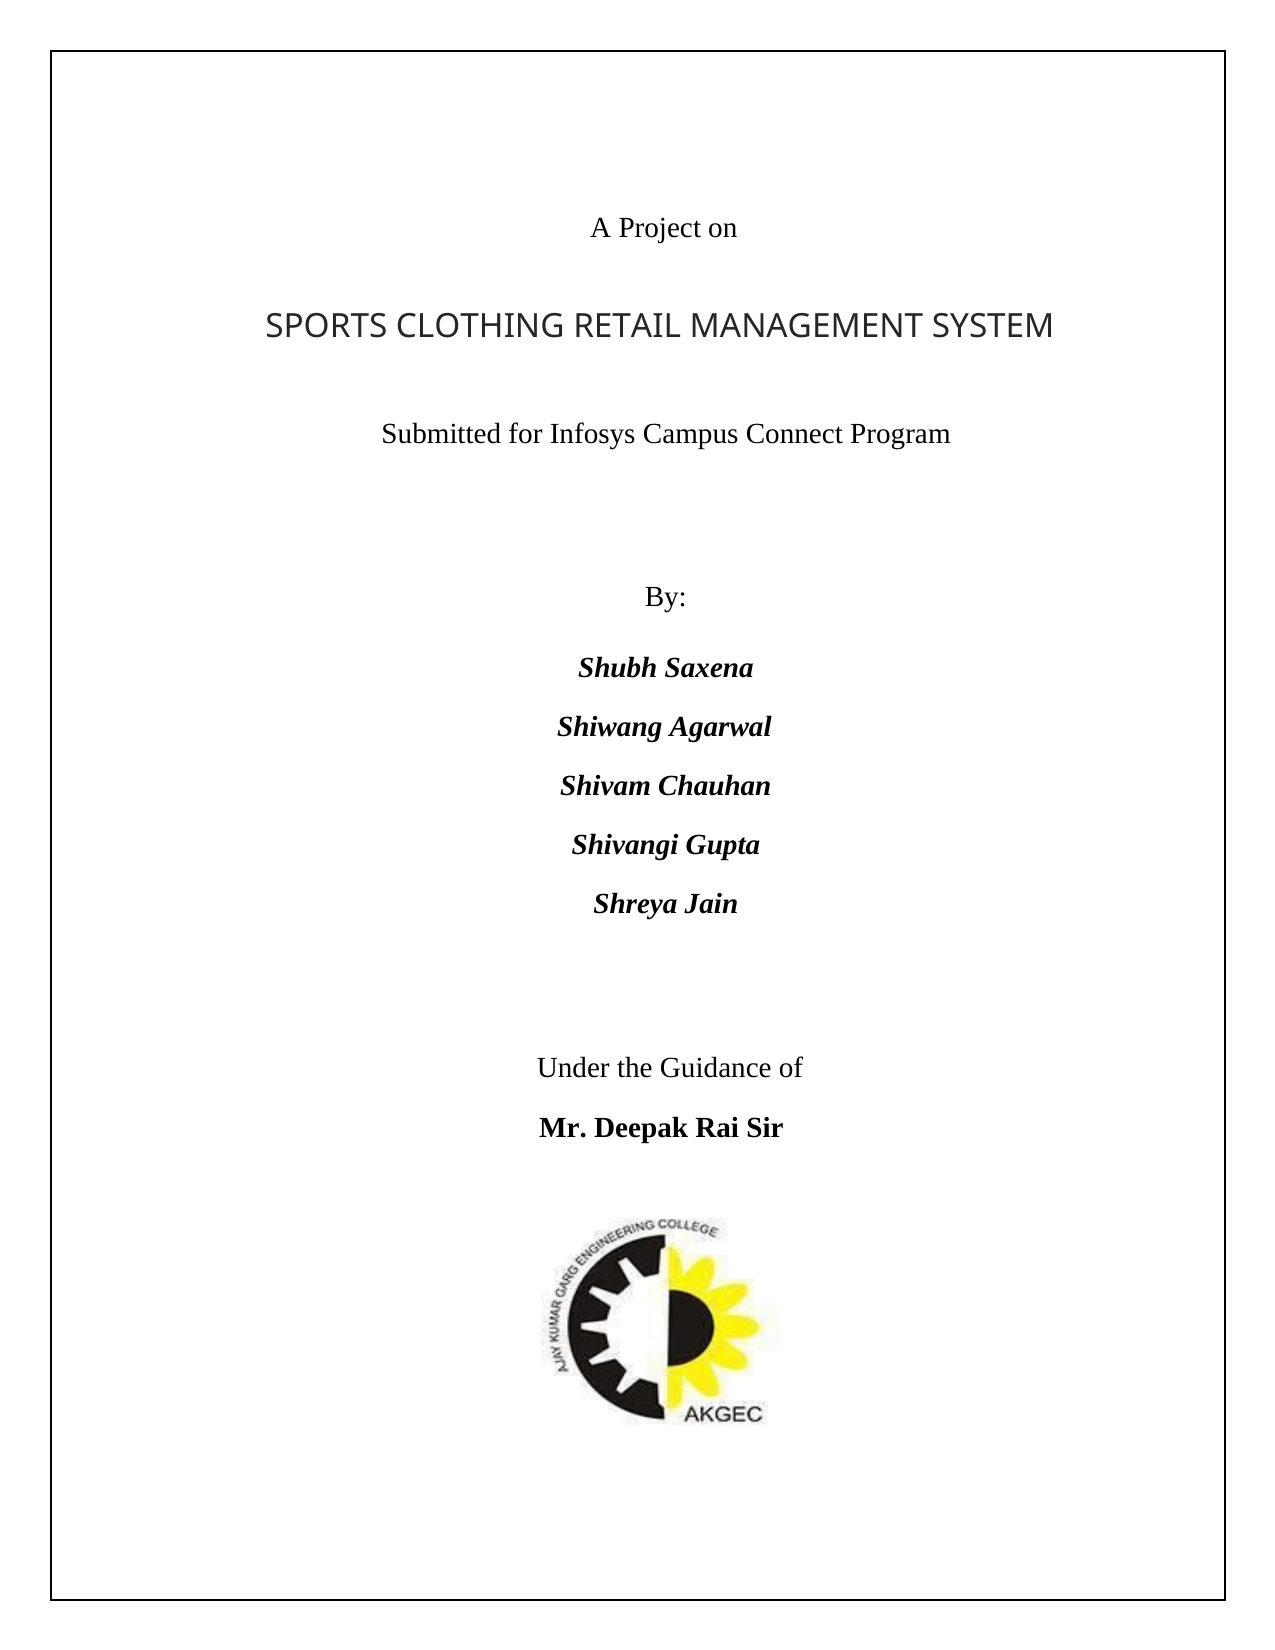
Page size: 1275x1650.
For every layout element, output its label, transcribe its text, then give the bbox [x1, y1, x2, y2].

text Shivam Chauhan [192, 768, 1140, 802]
picture [408, 1206, 924, 1434]
text A Project on [200, 210, 1127, 243]
text Shiwang Agarwal [192, 709, 1137, 743]
text Shubh Saxena [192, 650, 1140, 684]
text Shivangi Gupta [192, 827, 1140, 861]
subtitle SPORTS CLOTHING RETAIL MANAGEMENT SYSTEM [180, 302, 1140, 347]
text Mr. Deepak Rai Sir [182, 1110, 1140, 1143]
text By: [200, 579, 1132, 613]
text Under the Guidance of [200, 1050, 1140, 1083]
text Shreya Jain [192, 886, 1139, 919]
text Submitted for Infosys Campus Connect Program [200, 416, 1132, 450]
